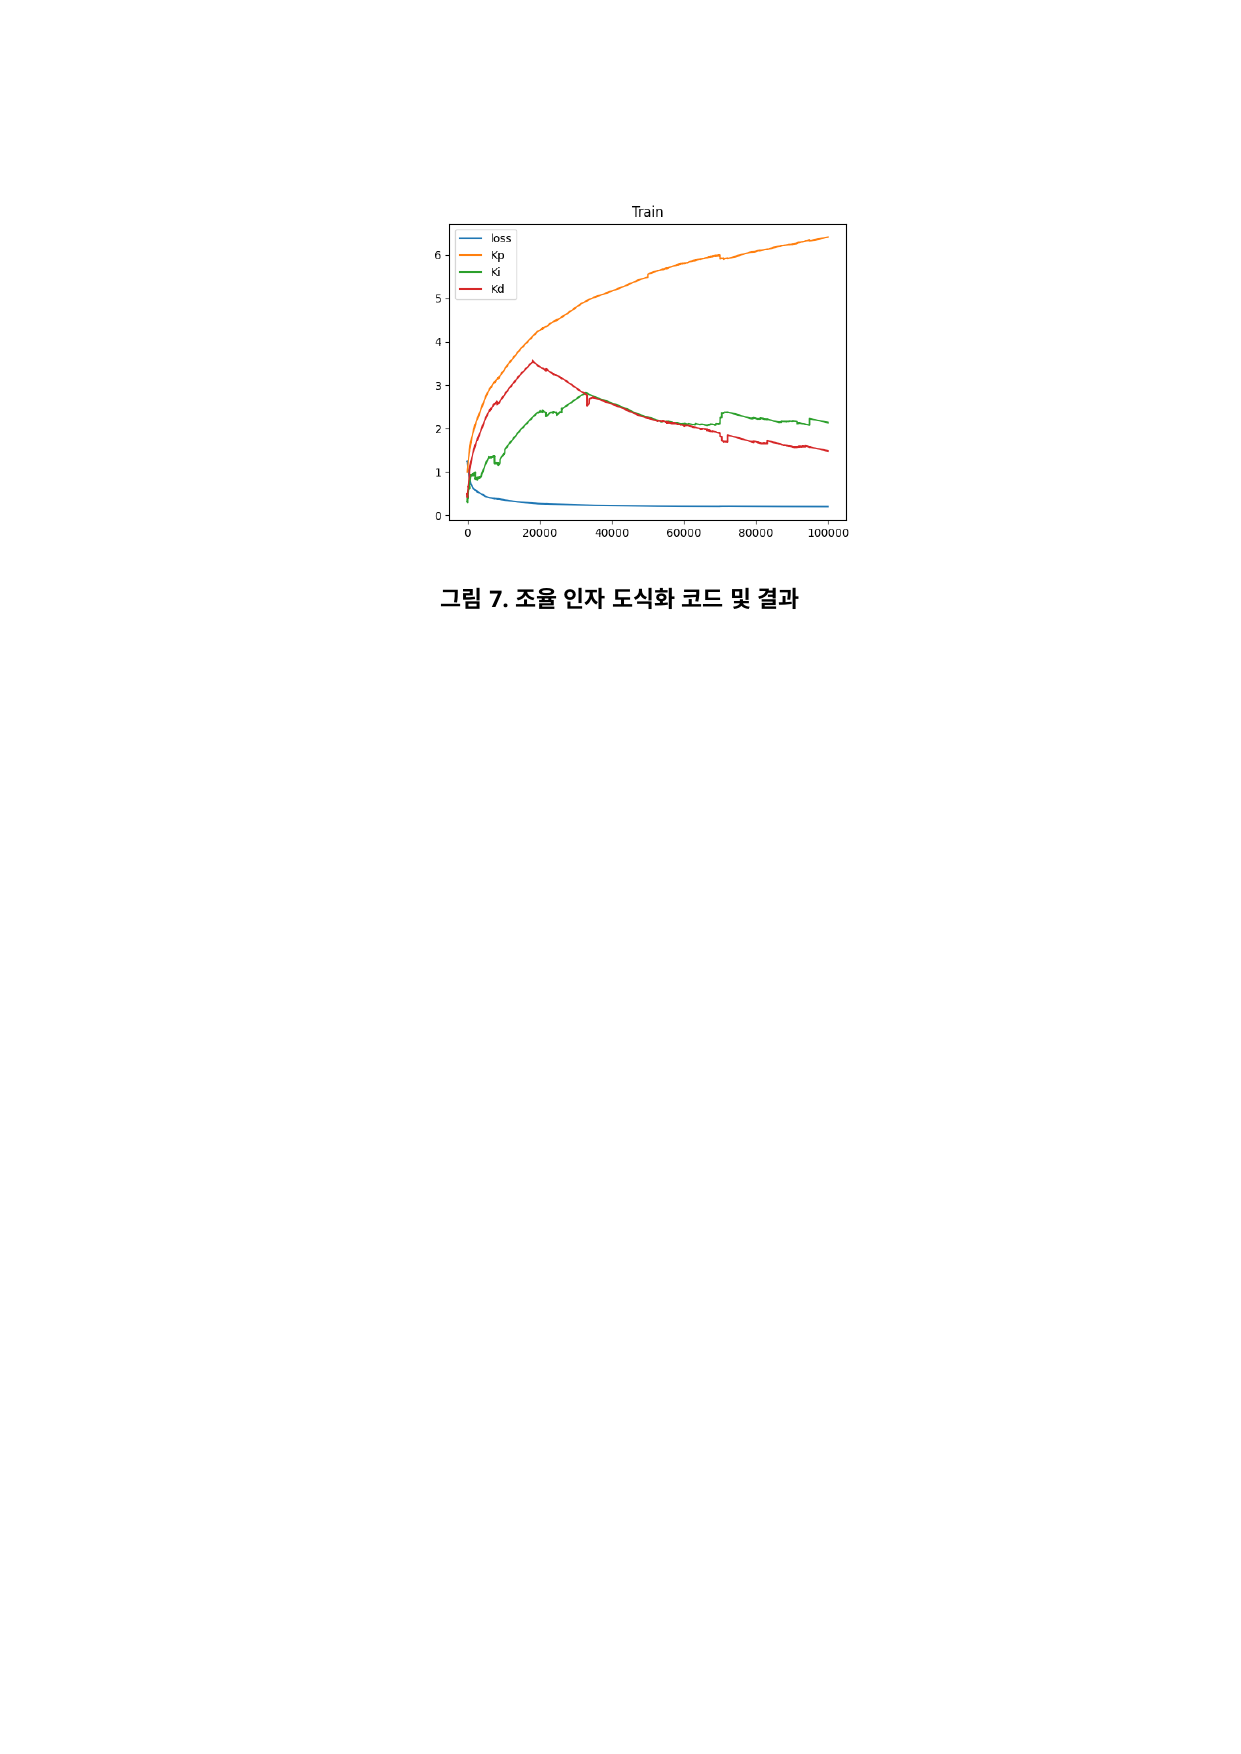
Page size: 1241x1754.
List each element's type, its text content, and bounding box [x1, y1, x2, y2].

picture [385, 177, 897, 562]
text 그림 7. 조율 인자 도식화 코드 및 결과 [150, 580, 1090, 614]
